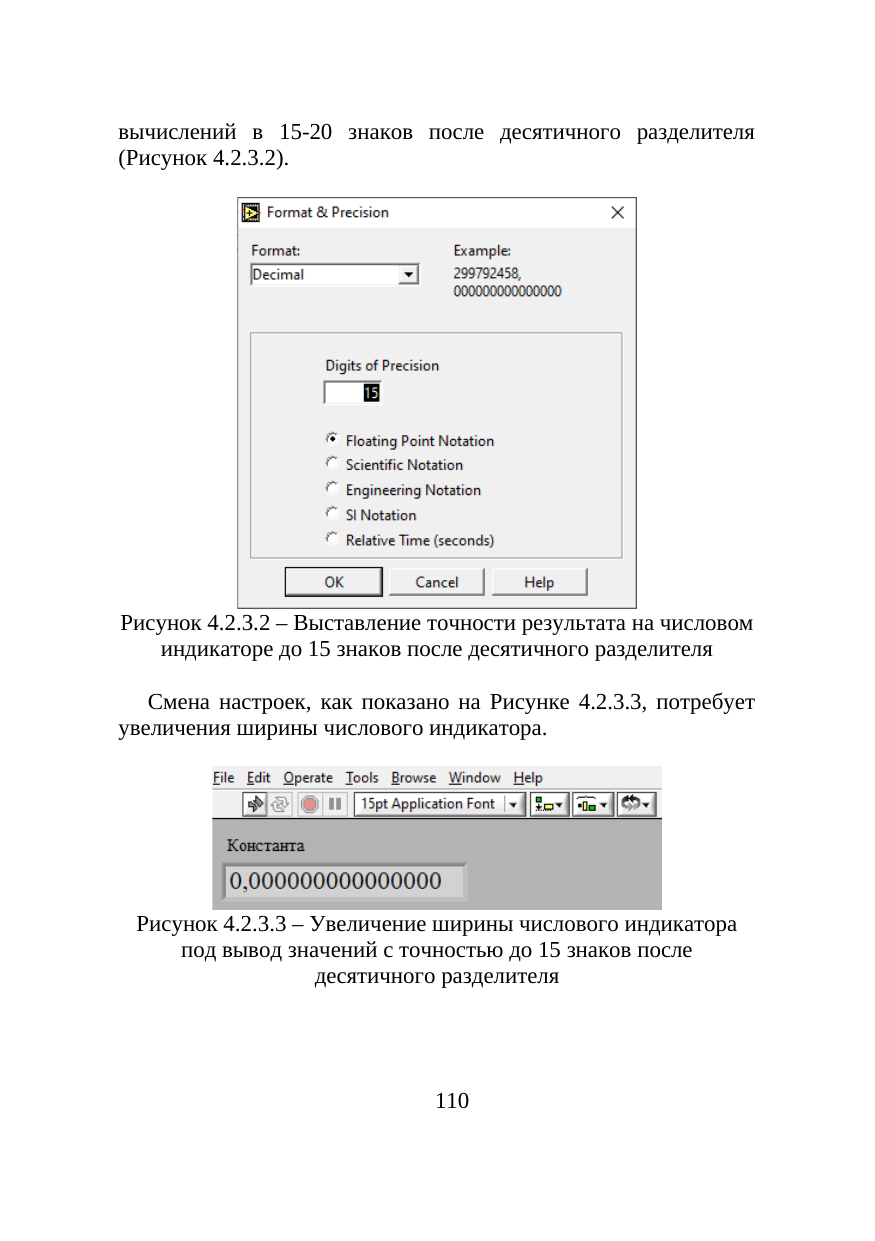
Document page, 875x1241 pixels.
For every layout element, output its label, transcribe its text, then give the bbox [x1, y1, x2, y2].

text Смена настроек, как показано на Рисунке 4.2.3.3, потребует увеличения ширины числового индикатора. [118, 688, 756, 741]
picture [237, 197, 637, 609]
text Рисунок 4.2.3.2 – Выставление точности результата на числовом индикаторе до 15 знаков после десятичного разделителя [118, 609, 756, 661]
picture [212, 766, 662, 910]
text Рисунок 4.2.3.3 – Увеличение ширины числового индикатора под вывод значений с точностью до 15 знаков после десятичного разделителя [118, 910, 756, 989]
